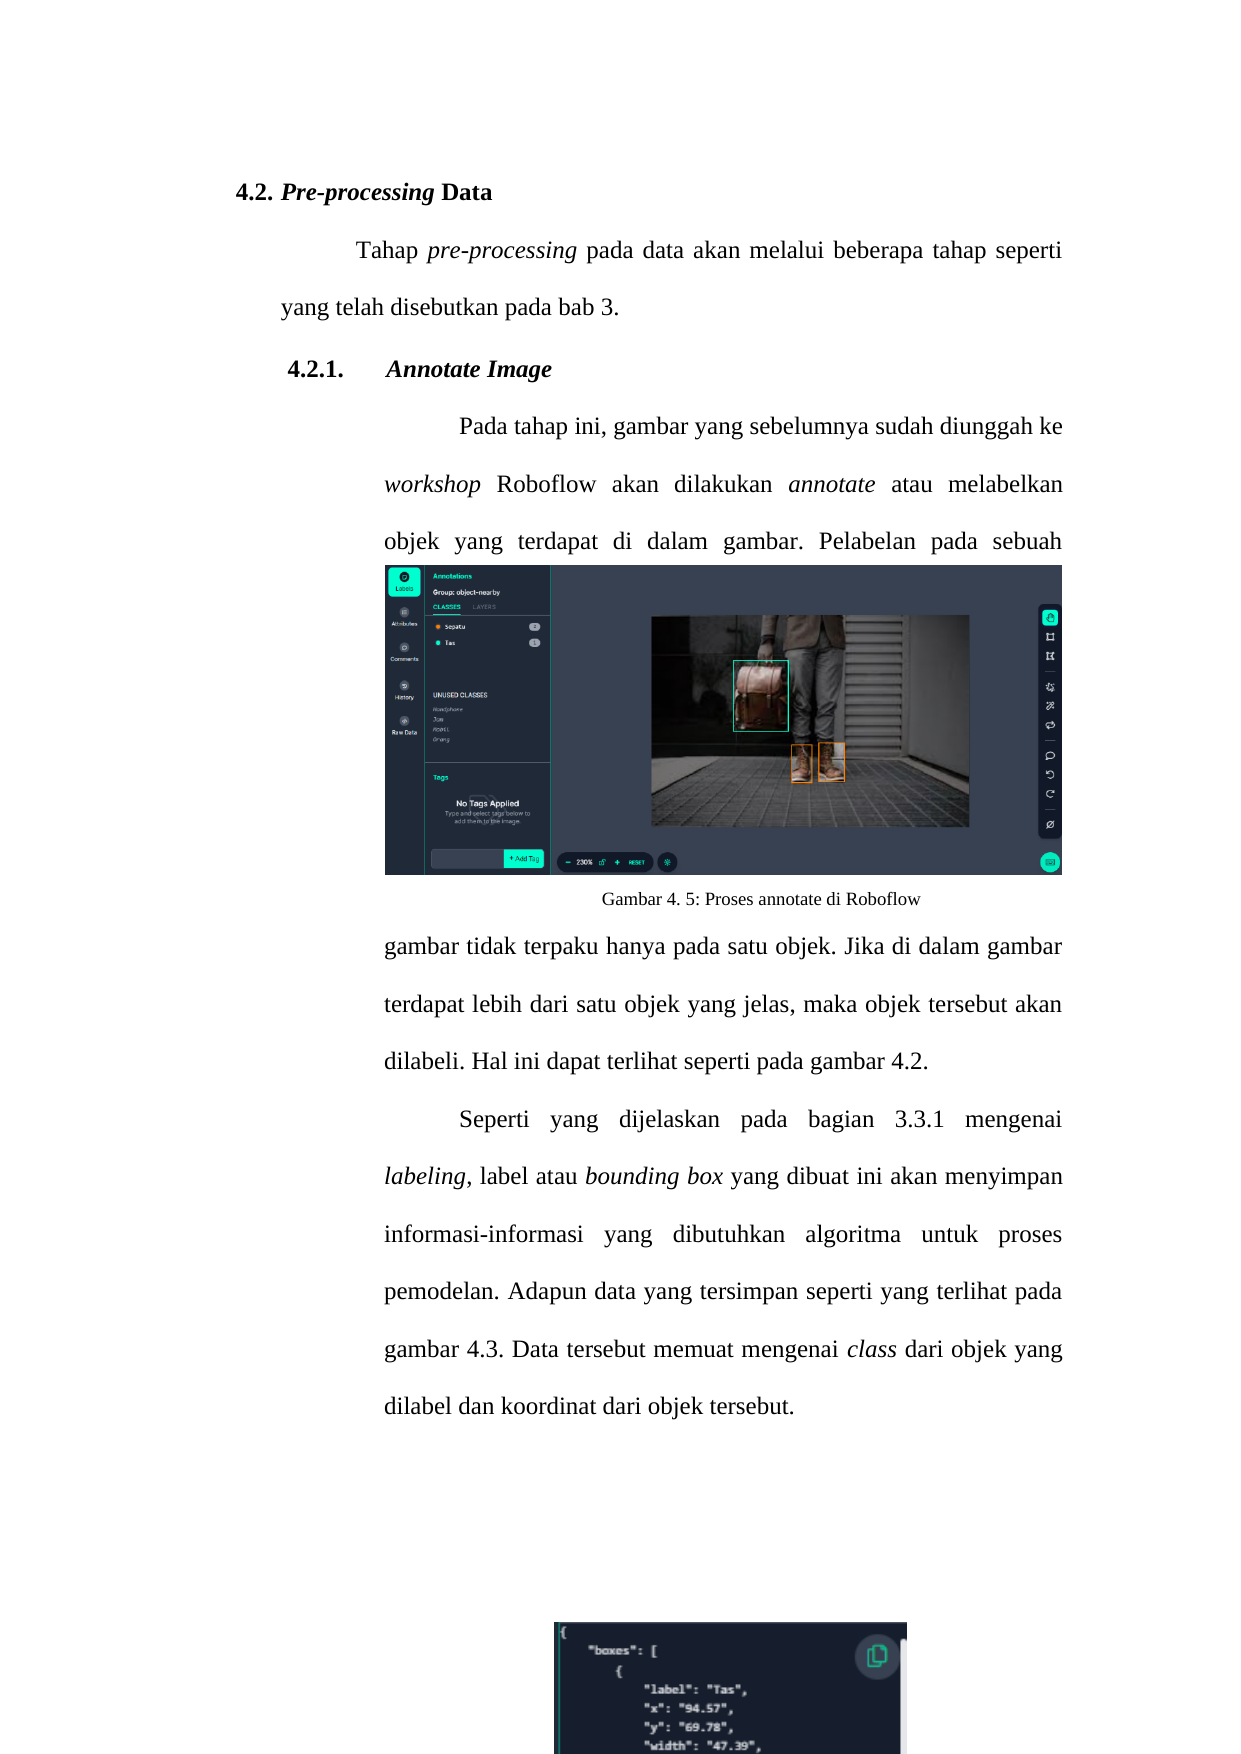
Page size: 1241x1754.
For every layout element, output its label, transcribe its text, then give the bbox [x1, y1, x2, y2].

subtitle Annotate Image [287, 354, 1063, 383]
text Seperti yang dijelaskan pada bagian 3.3.1 mengenai labeling, label atau bounding box yang dibuat ini akan menyimpan informasi-informasi yang dibutuhkan algoritma untuk proses pemodelan. Adapun data yang tersimpan seperti yang terlihat pada gambar 4.3. Data tersebut memuat mengenai class dari objek yang dilabel dan koordinat dari objek tersebut. [384, 1104, 1063, 1420]
picture [385, 565, 1062, 875]
text Tahap pre-processing pada data akan melalui beberapa tahap seperti yang telah disebutkan pada bab 3. [281, 235, 1063, 321]
picture [554, 1622, 907, 1754]
subtitle Pre-processing Data [236, 177, 1063, 206]
